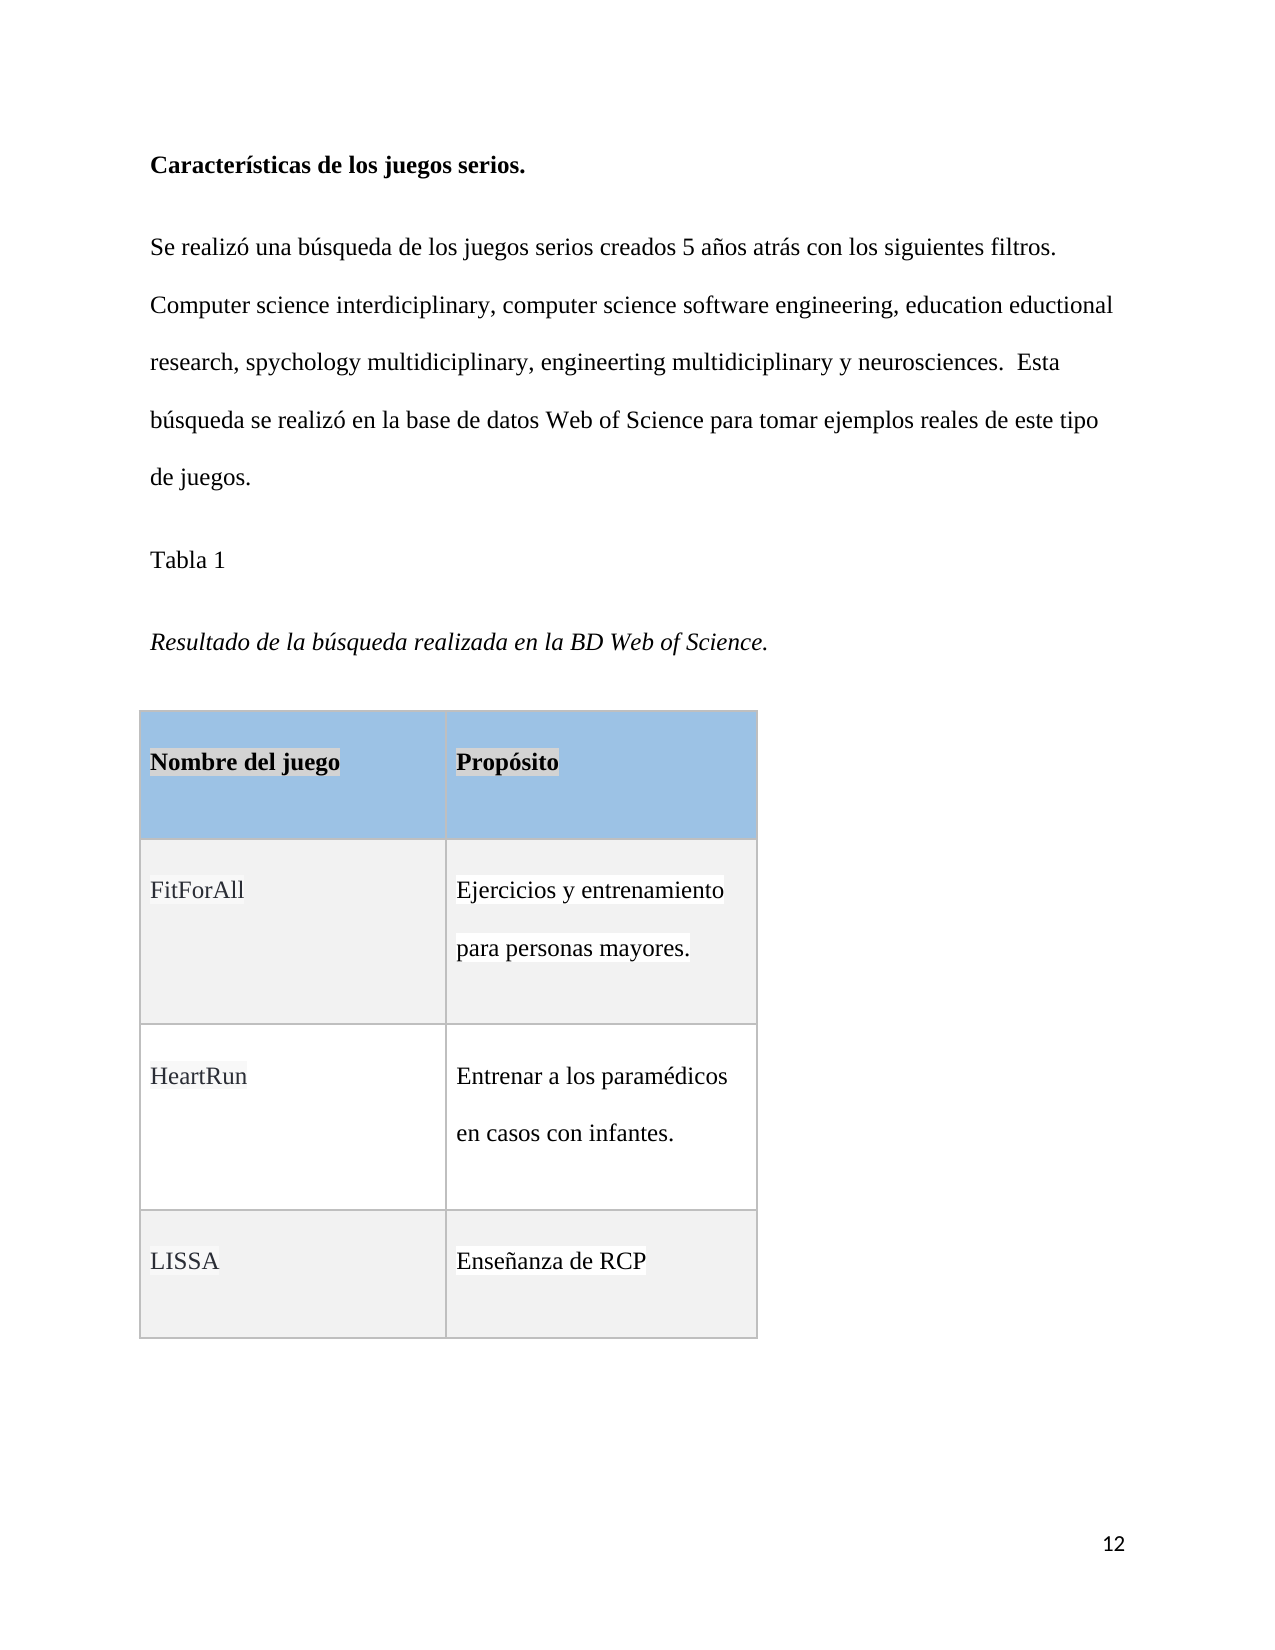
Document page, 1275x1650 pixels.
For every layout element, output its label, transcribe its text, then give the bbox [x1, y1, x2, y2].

table_cell FitForAll [141, 840, 445, 1023]
table_cell Enseñanza de RCP [447, 1211, 756, 1337]
table_cell LISSA [141, 1211, 445, 1337]
table_cell Entrenar a los paramédicos en casos con infantes. [447, 1025, 756, 1209]
text Se realizó una búsqueda de los juegos serios creados 5 años atrás con los siguientes filtros. Computer science interdiciplinary, computer science software engineering, education eductional research, spychology multidiciplinary, engineerting multidiciplinary y neurosciences. Esta búsqueda se realizó en la base de datos Web of Science para tomar ejemplos reales de este tipo de juegos. [150, 232, 1125, 491]
text Tabla 1 [150, 545, 1125, 574]
text Resultado de la búsqueda realizada en la BD Web of Science. [150, 627, 1125, 656]
table_header Nombre del juego [141, 712, 445, 838]
table_header Propósito [447, 712, 756, 838]
table_cell Ejercicios y entrenamiento para personas mayores. [447, 840, 756, 1023]
text Características de los juegos serios. [150, 150, 1125, 179]
table_cell HeartRun [141, 1025, 445, 1209]
